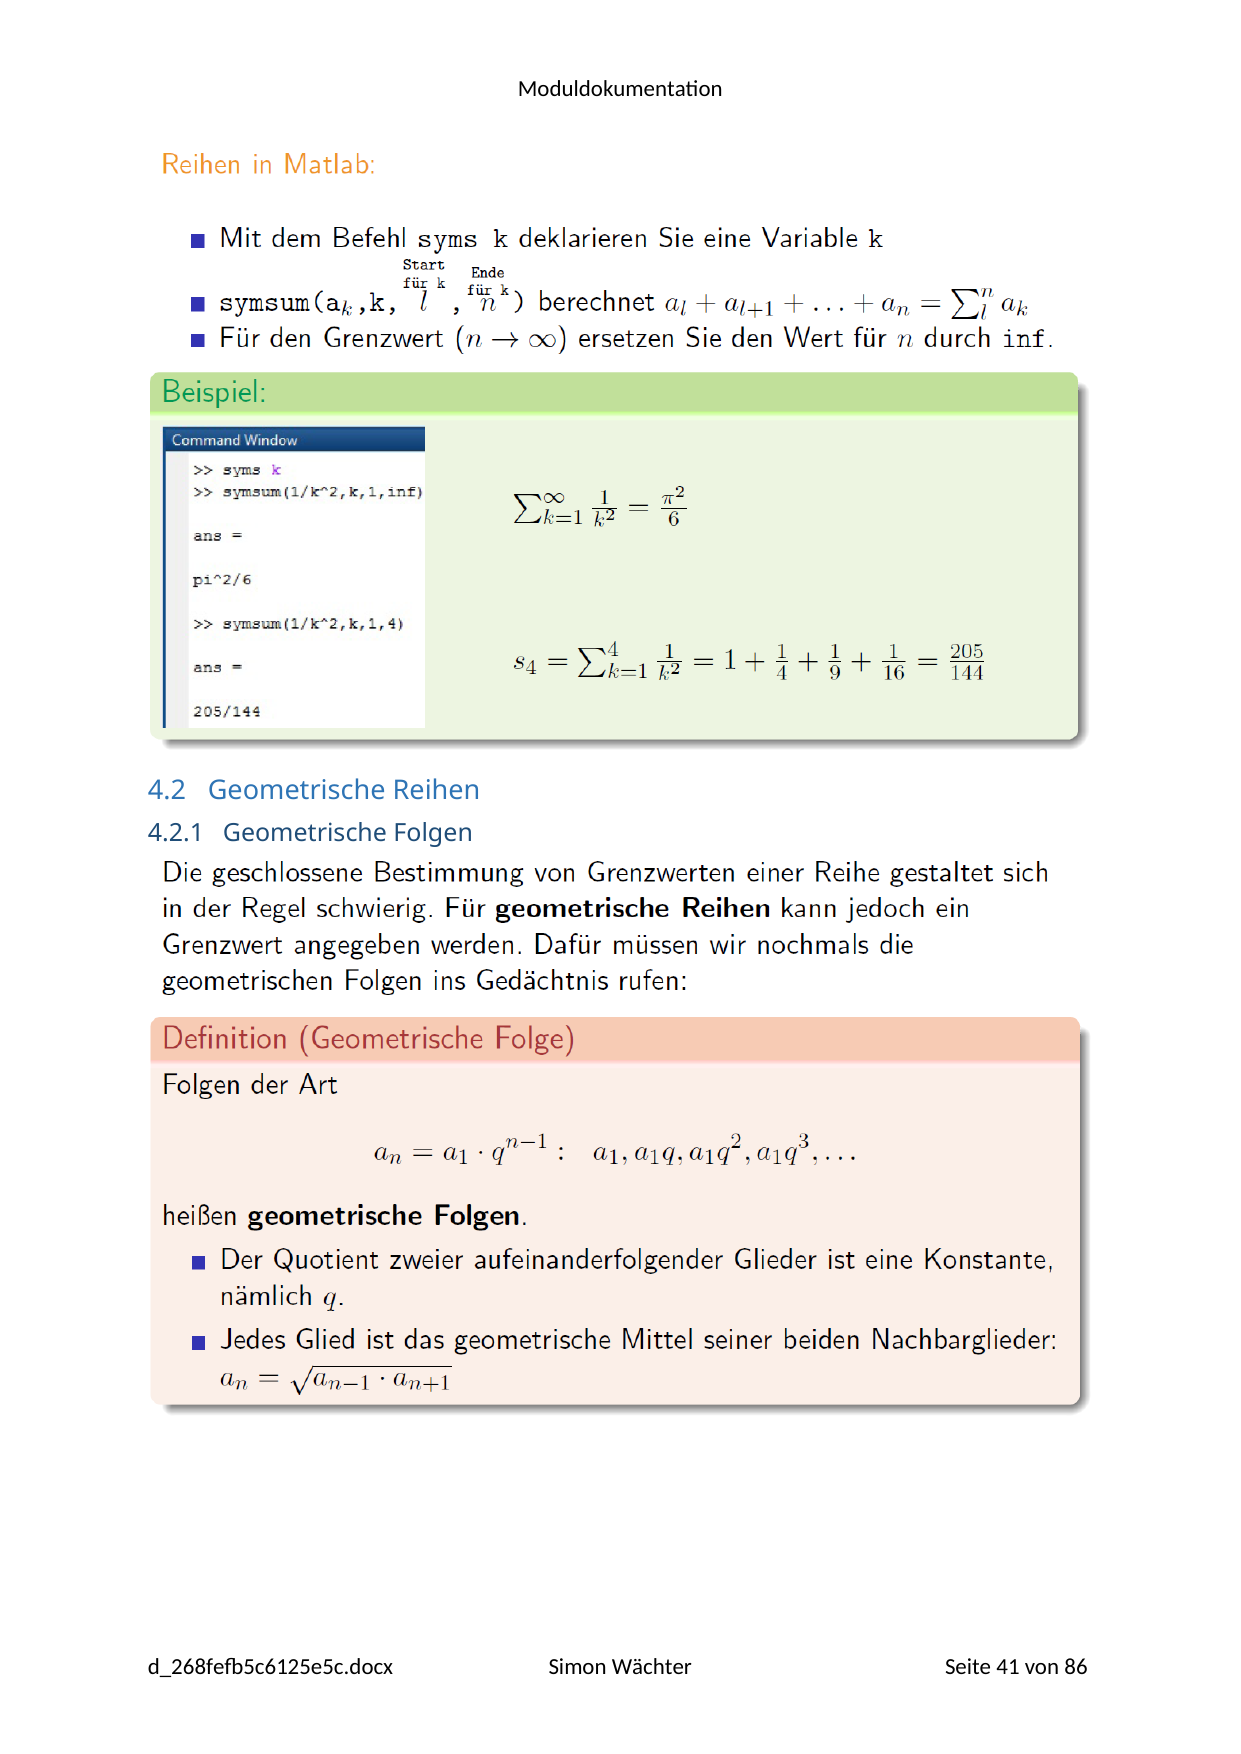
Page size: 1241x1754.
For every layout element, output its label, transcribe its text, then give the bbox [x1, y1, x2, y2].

picture [147, 147, 1093, 752]
subtitle Geometrische Reihen [148, 771, 1093, 808]
subtitle Geometrische Folgen [148, 815, 1093, 849]
picture [147, 851, 1093, 1420]
